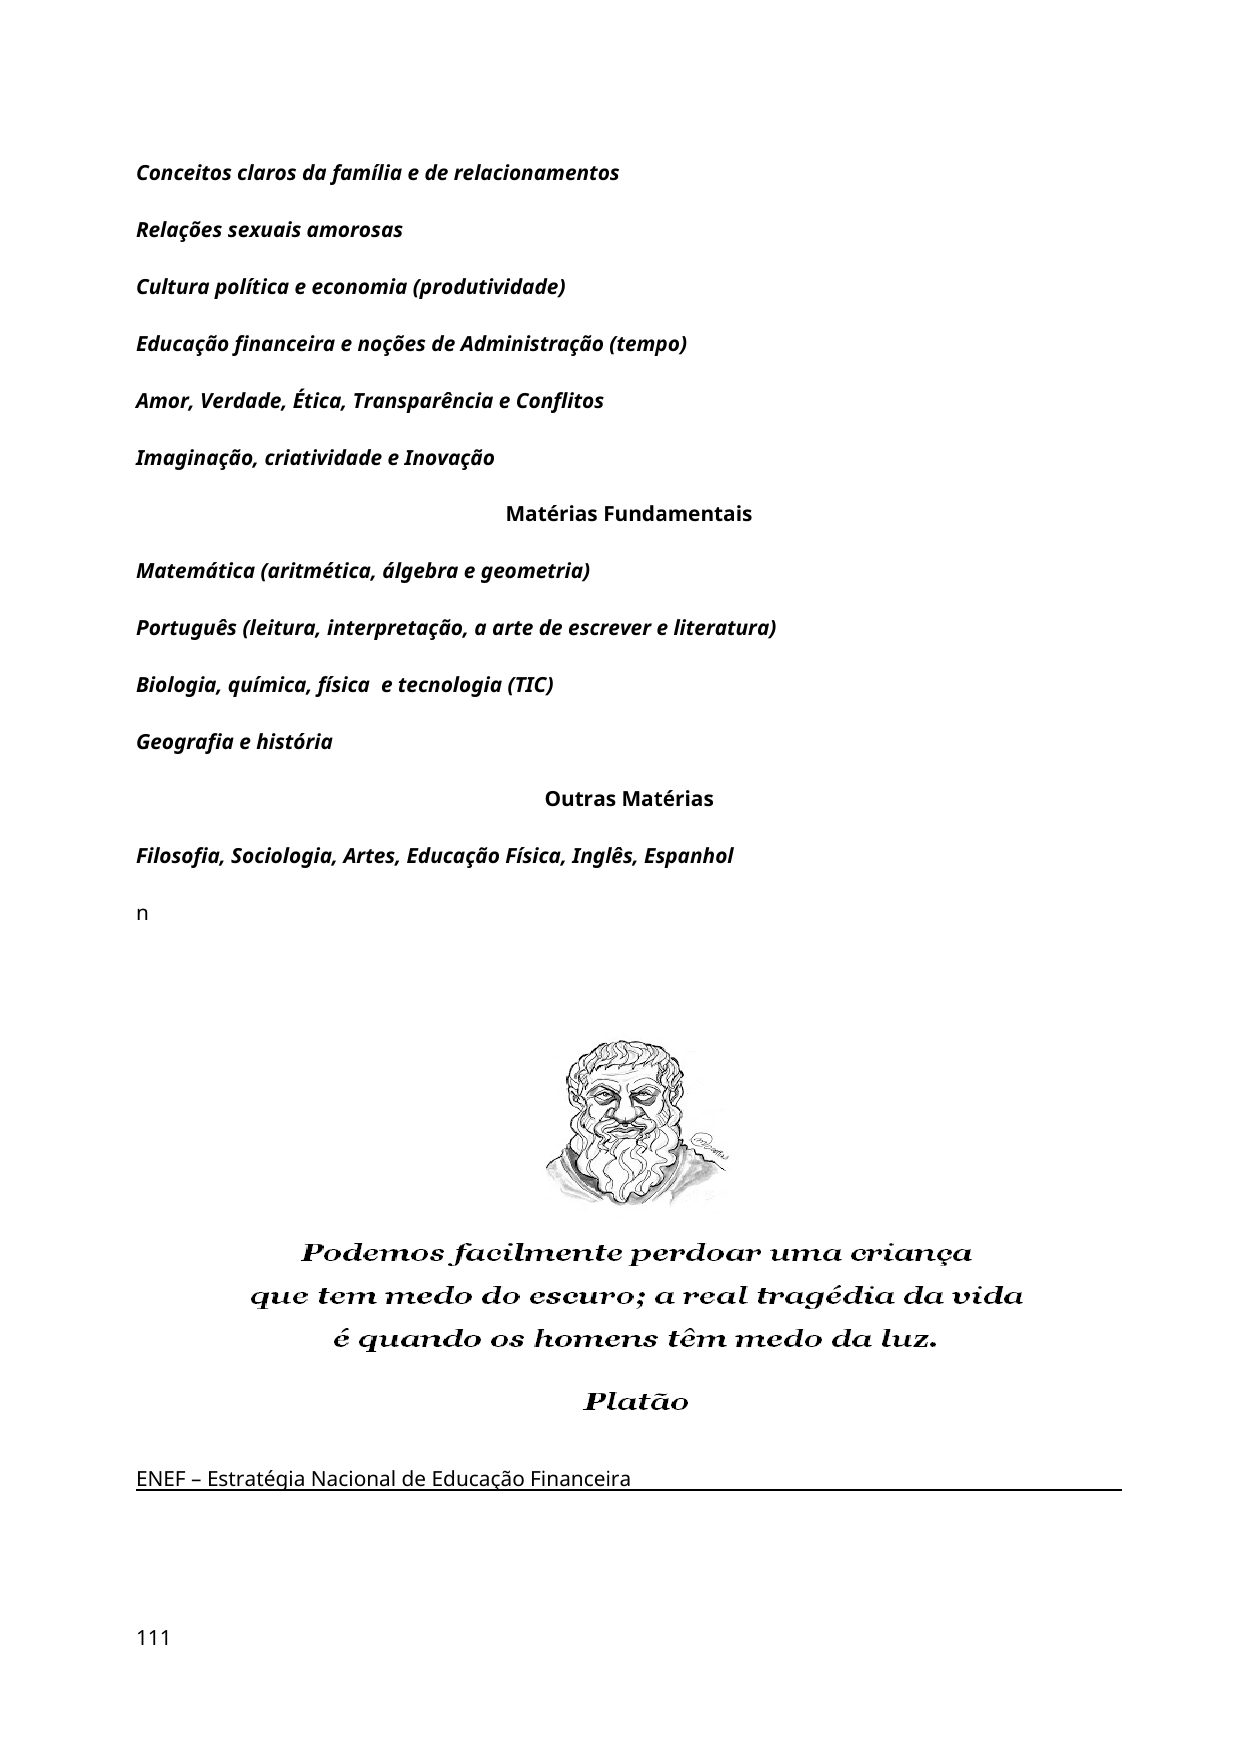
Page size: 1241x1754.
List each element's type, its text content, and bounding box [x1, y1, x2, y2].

text Geografia e história [136, 727, 1122, 756]
text Matemática (aritmética, álgebra e geometria) [136, 556, 1122, 585]
text Matérias Fundamentais [136, 499, 1122, 528]
picture [185, 1011, 1073, 1436]
text Conceitos claros da família e de relacionamentos [136, 158, 1122, 187]
text Português (leitura, interpretação, a arte de escrever e literatura) [136, 613, 1122, 642]
text Amor, Verdade, Ética, Transparência e Conflitos [136, 386, 1122, 414]
text Imaginação, criatividade e Inovação [136, 443, 1122, 471]
text n [136, 898, 1122, 926]
text ENEF – Estratégia Nacional de Educação Financeira [136, 1464, 1122, 1489]
text Educação financeira e noções de Administração (tempo) [136, 329, 1122, 357]
text Relações sexuais amorosas [136, 215, 1122, 244]
text Filosofia, Sociologia, Artes, Educação Física, Inglês, Espanhol [136, 841, 1122, 869]
text Biologia, química, física e tecnologia (TIC) [136, 670, 1122, 699]
text Cultura política e economia (produtividade) [136, 272, 1122, 301]
text Outras Matérias [136, 784, 1122, 812]
